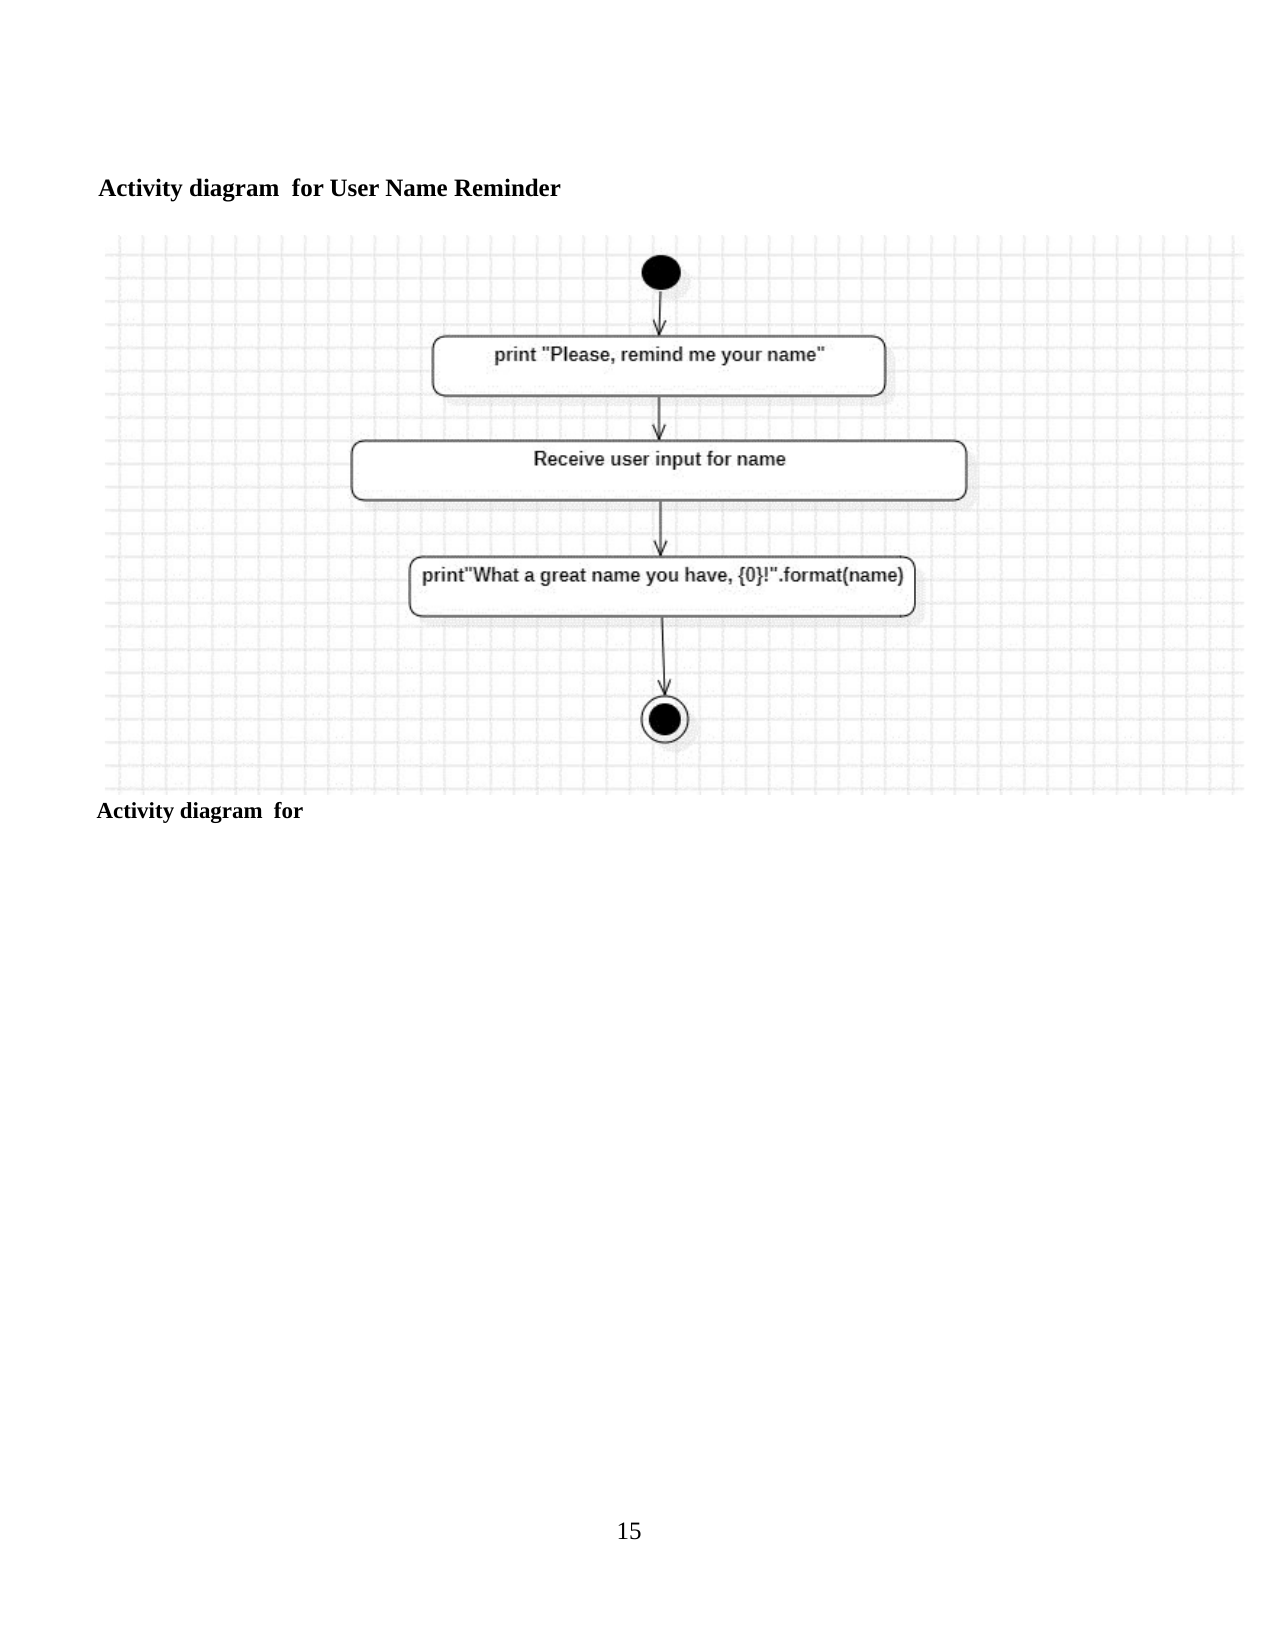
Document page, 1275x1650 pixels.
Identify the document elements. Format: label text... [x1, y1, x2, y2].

picture [104, 235, 1245, 795]
text Activity diagram for [96, 797, 1246, 823]
text Activity diagram for User Name Reminder [98, 173, 1246, 201]
